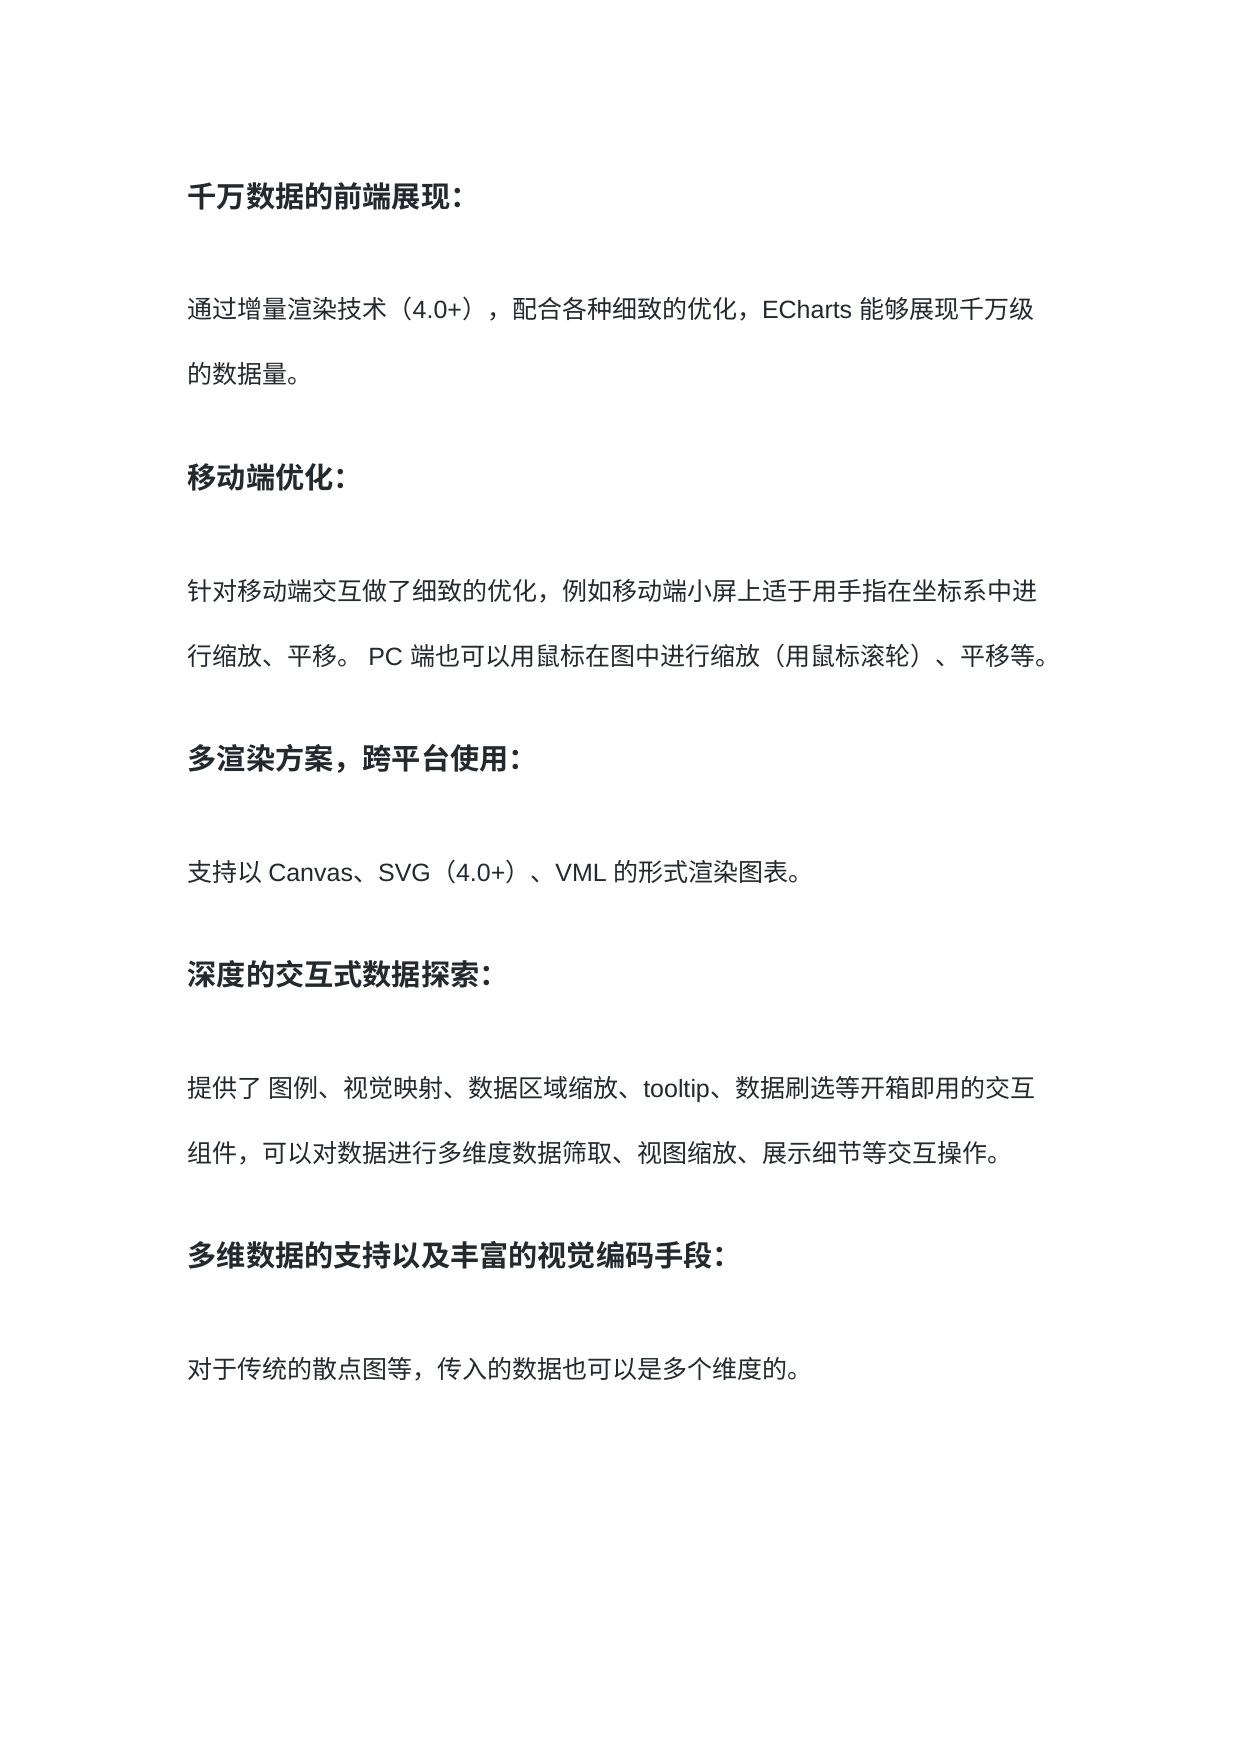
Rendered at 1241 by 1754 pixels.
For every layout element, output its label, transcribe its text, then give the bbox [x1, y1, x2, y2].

text 通过增量渲染技术（4.0+），配合各种细致的优化，ECharts 能够展现千万级的数据量。 [187, 276, 1053, 406]
subtitle 深度的交互式数据探索： [187, 940, 1053, 1005]
subtitle 千万数据的前端展现： [187, 162, 1053, 227]
text 对于传统的散点图等，传入的数据也可以是多个维度的。 [187, 1335, 1053, 1400]
text 针对移动端交互做了细致的优化，例如移动端小屏上适于用手指在坐标系中进行缩放、平移。 PC 端也可以用鼠标在图中进行缩放（用鼠标滚轮）、平移等。 [187, 557, 1053, 687]
text 支持以 Canvas、SVG（4.0+）、VML 的形式渲染图表。 [187, 838, 1053, 903]
subtitle 多维数据的支持以及丰富的视觉编码手段： [187, 1222, 1053, 1287]
subtitle 多渲染方案，跨平台使用： [187, 724, 1053, 789]
text 提供了 图例、视觉映射、数据区域缩放、tooltip、数据刷选等开箱即用的交互组件，可以对数据进行多维度数据筛取、视图缩放、展示细节等交互操作。 [187, 1054, 1053, 1184]
subtitle 移动端优化： [187, 443, 1053, 508]
